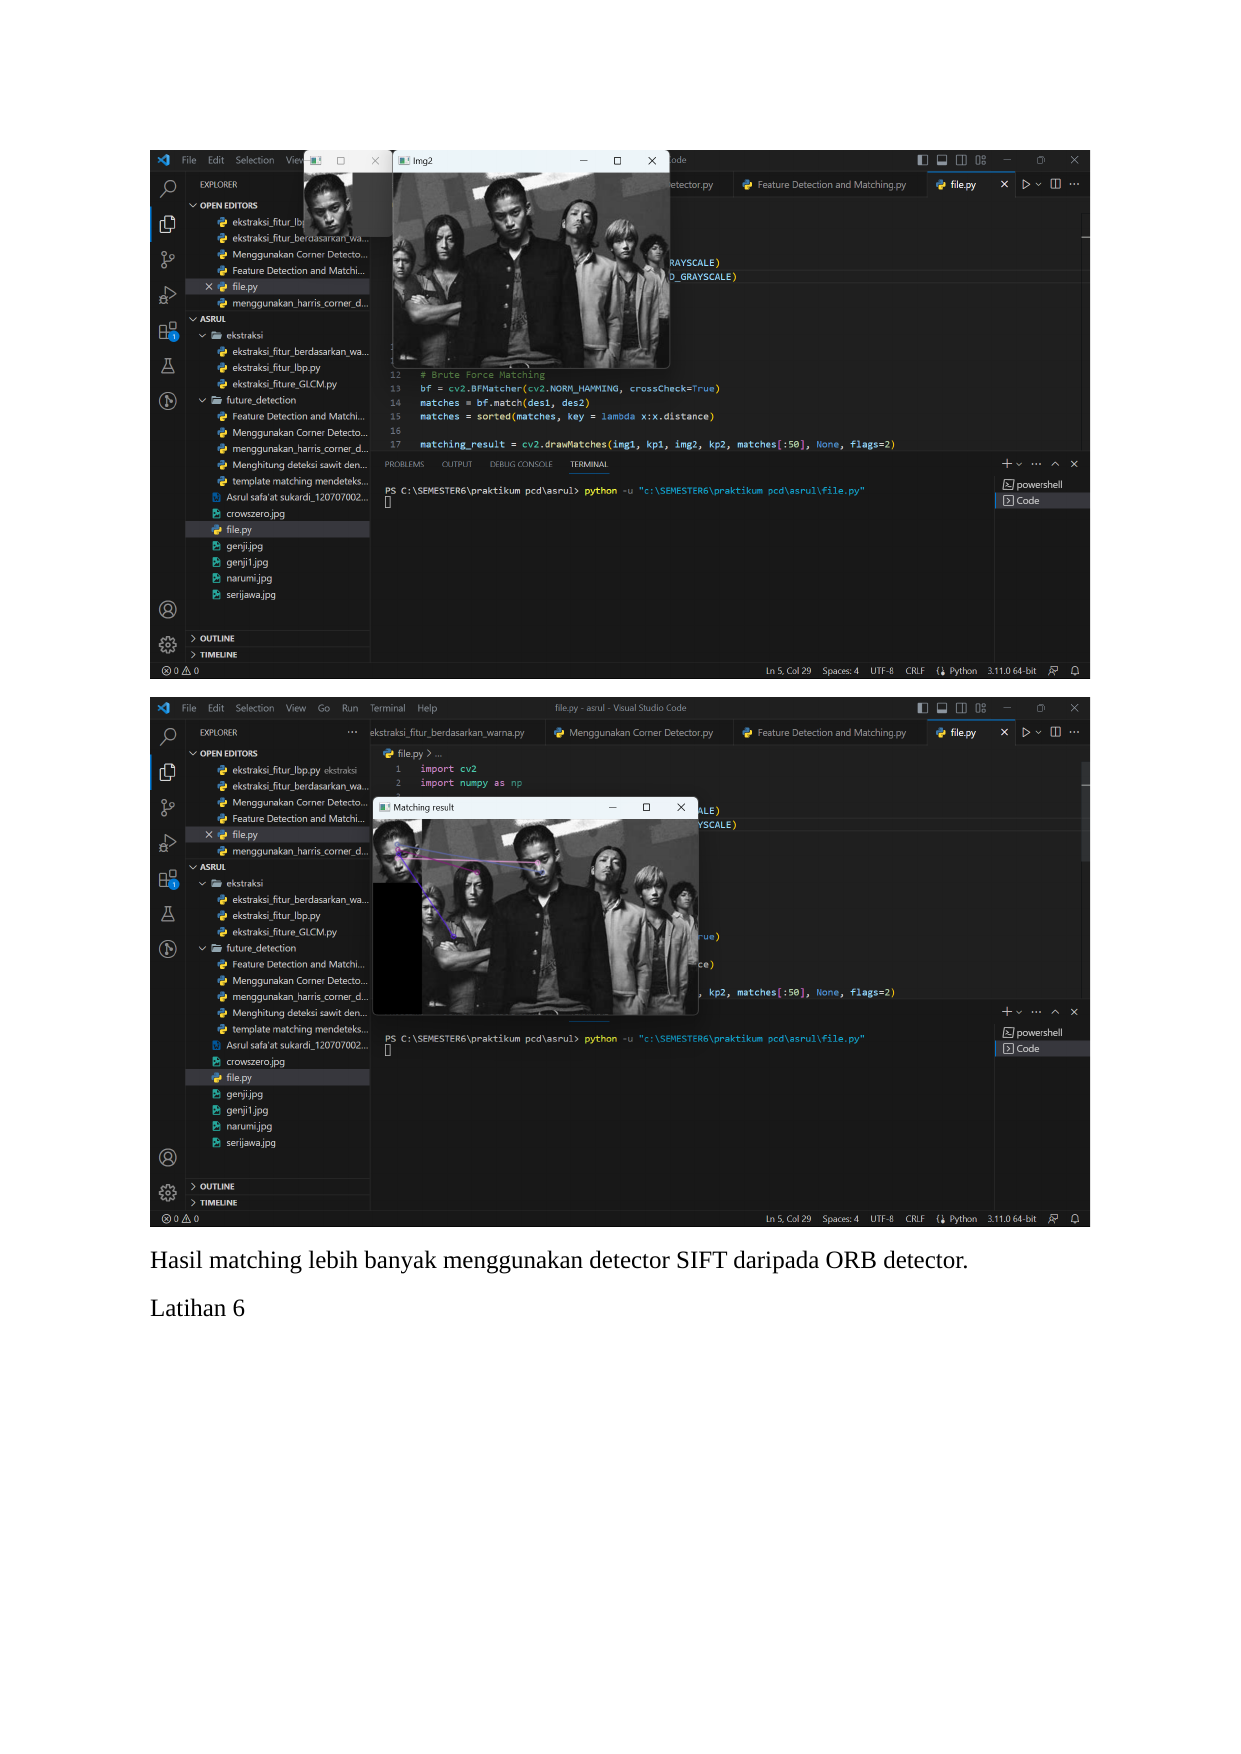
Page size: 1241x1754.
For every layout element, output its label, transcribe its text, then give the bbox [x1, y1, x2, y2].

text Latihan 6 [150, 1293, 1090, 1322]
picture [150, 150, 1091, 679]
text Hasil matching lebih banyak menggunakan detector SIFT daripada ORB detector. [150, 1245, 1090, 1274]
picture [150, 697, 1091, 1227]
